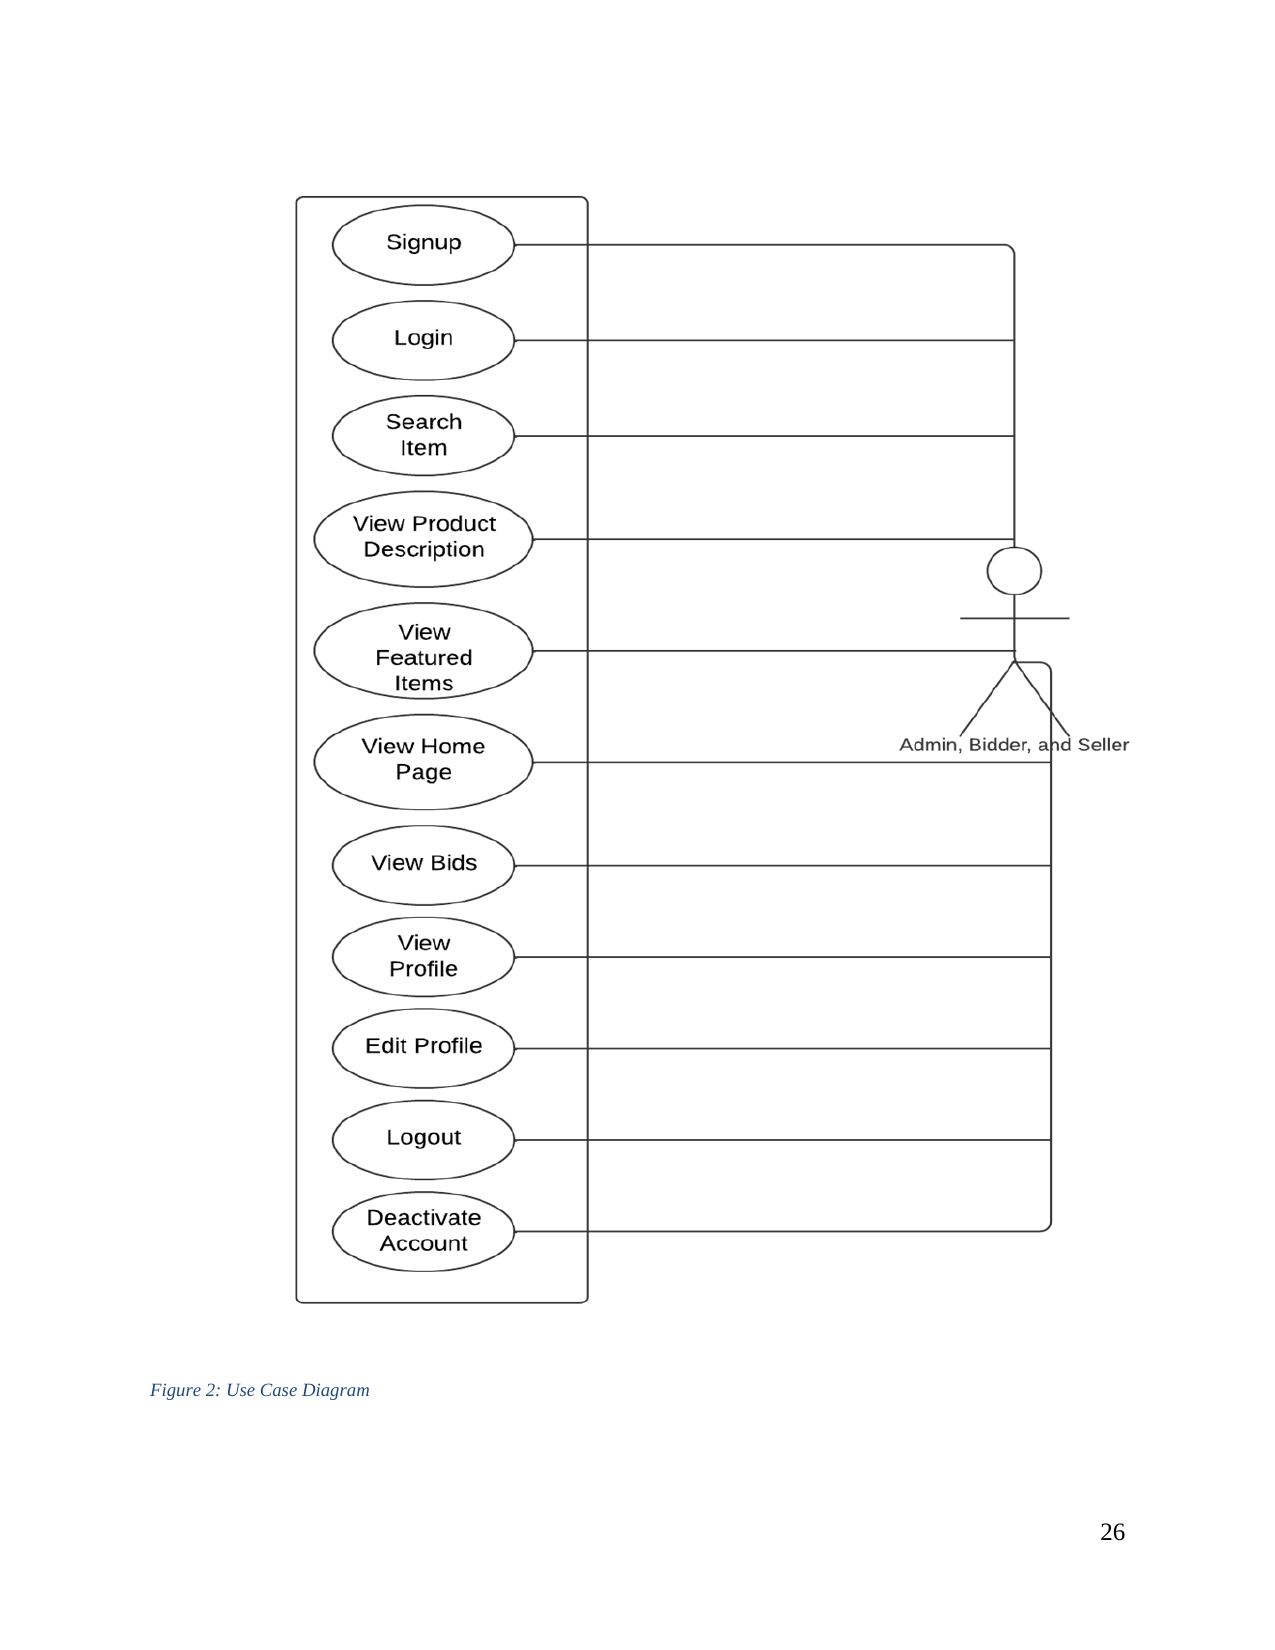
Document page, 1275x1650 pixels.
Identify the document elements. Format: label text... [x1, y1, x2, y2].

text Figure 2: Use Case Diagram [150, 1379, 1125, 1401]
picture [187, 150, 1163, 1348]
